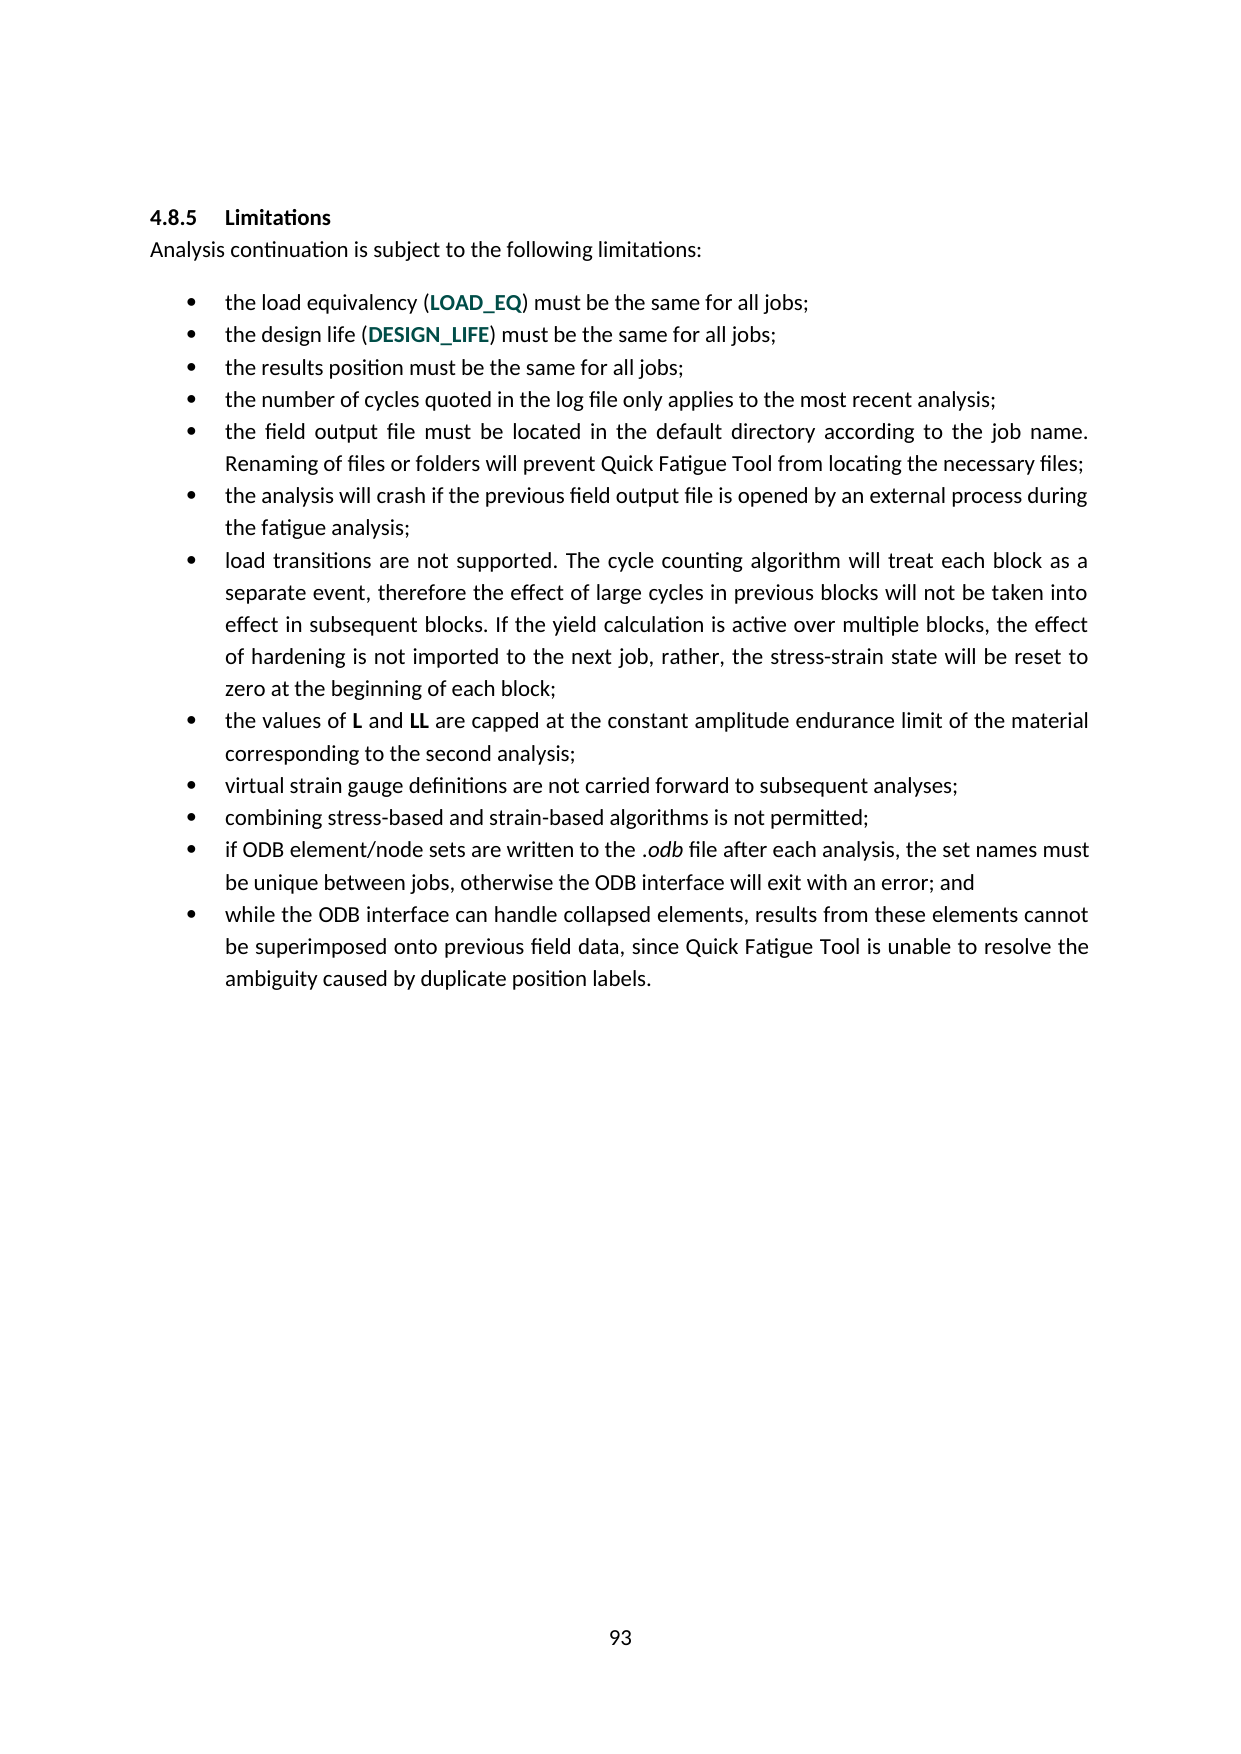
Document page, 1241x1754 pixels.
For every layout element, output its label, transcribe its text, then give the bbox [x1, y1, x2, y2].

list the values of L and LL are capped at the constant amplitude endurance limit of the material corresponding to the second analysis; [187, 707, 1090, 767]
list the analysis will crash if the previous field output file is opened by an external process during the fatigue analysis; [187, 481, 1090, 542]
subtitle 4.8.5 Limitations [150, 203, 1090, 231]
list load transitions are not supported. The cycle counting algorithm will treat each block as a separate event, therefore the effect of large cycles in previous blocks will not be taken into effect in subsequent blocks. If the yield calculation is active over multiple blocks, the effect of hardening is not imported to the next job, rather, the stress-strain state will be reset to zero at the beginning of each block; [187, 546, 1090, 702]
list virtual strain gauge definitions are not carried forward to subsequent analyses; [187, 771, 1090, 799]
list the field output file must be located in the default directory according to the job name. Renaming of files or folders will prevent Quick Fatigue Tool from locating the necessary files; [187, 417, 1090, 477]
text Analysis continuation is subject to the following limitations: [150, 235, 1090, 263]
list the results position must be the same for all jobs; [187, 353, 1090, 381]
list the number of cycles quoted in the log file only applies to the most recent analysis; [187, 385, 1090, 413]
list if ODB element/node sets are written to the .odb file after each analysis, the set names must be unique between jobs, otherwise the ODB interface will exit with an error; and [187, 835, 1090, 896]
list combining stress-based and strain-based algorithms is not permitted; [187, 803, 1090, 831]
list the load equivalency (LOAD_EQ) must be the same for all jobs; [187, 288, 1090, 316]
list the design life (DESIGN_LIFE) must be the same for all jobs; [187, 320, 1090, 348]
list while the ODB interface can handle collapsed elements, results from these elements cannot be superimposed onto previous field data, since Quick Fatigue Tool is unable to resolve the ambiguity caused by duplicate position labels. [187, 900, 1090, 992]
